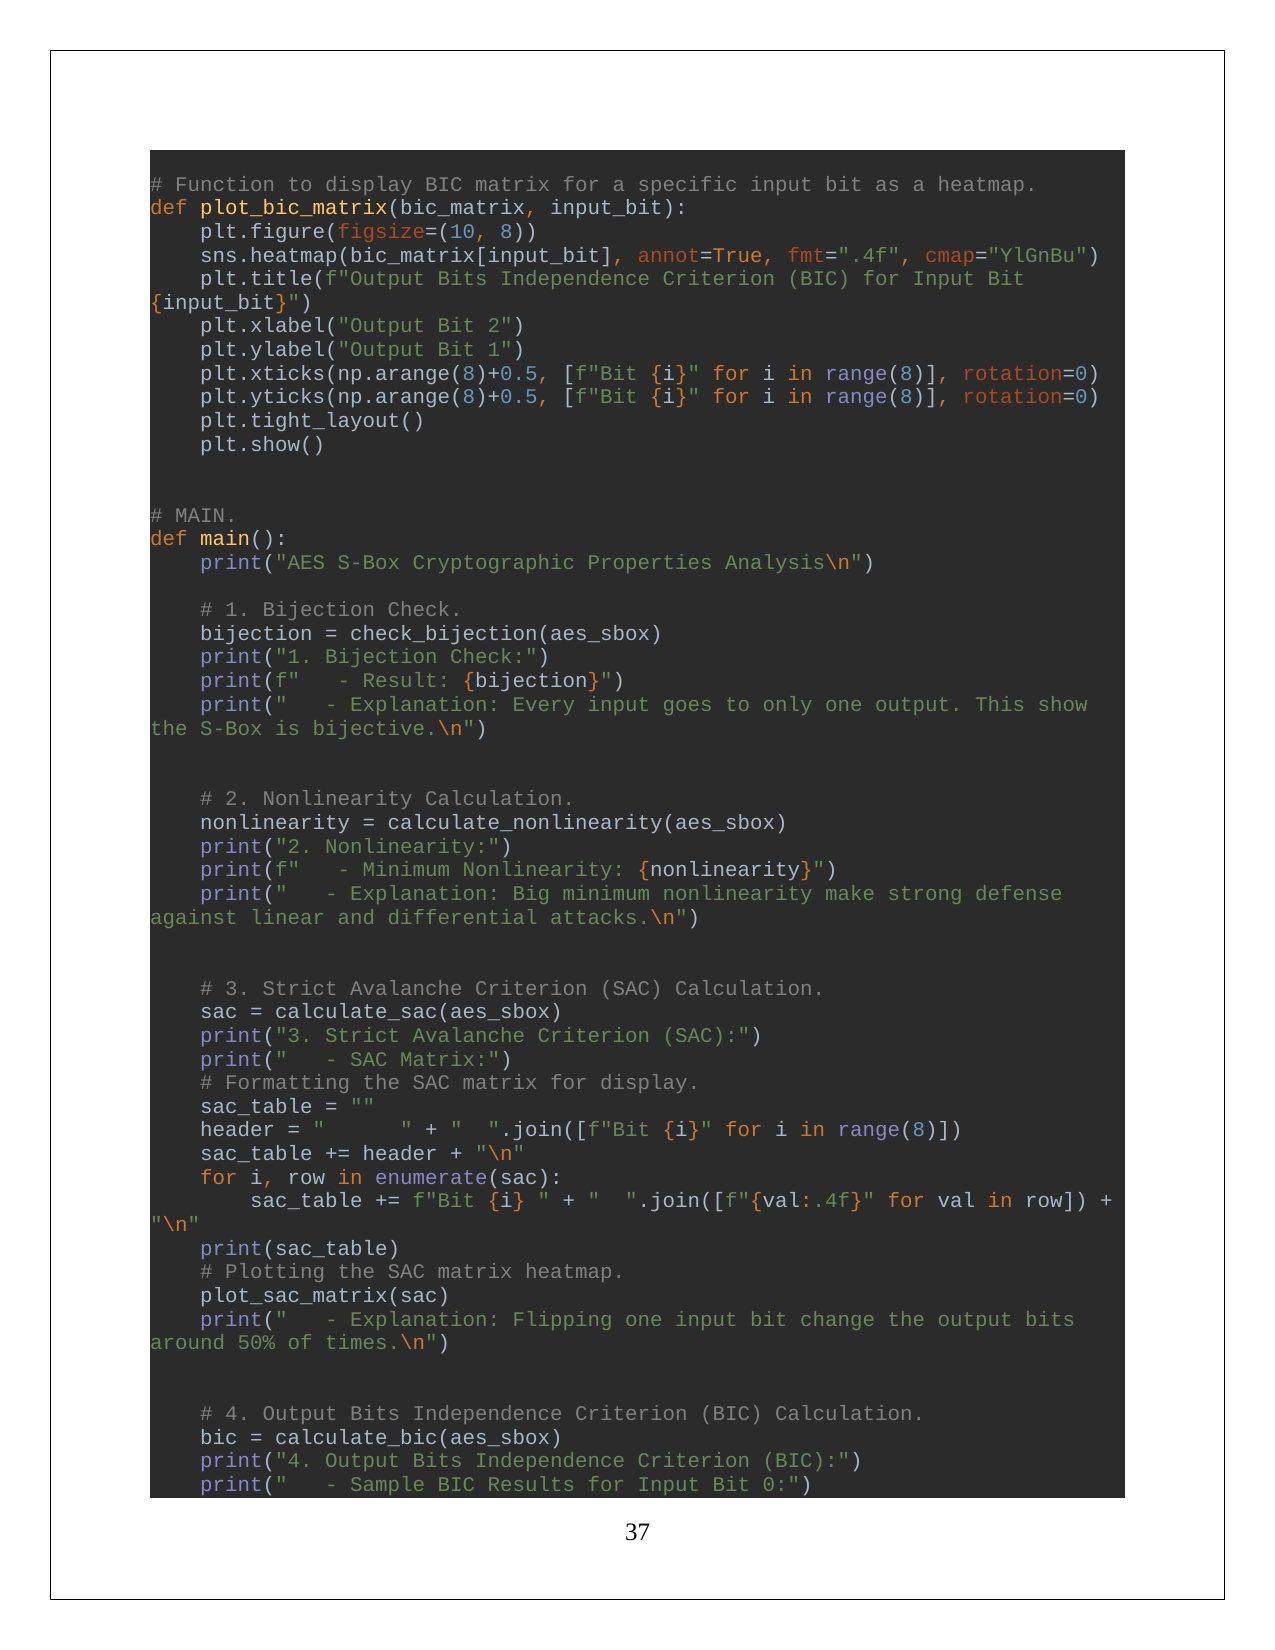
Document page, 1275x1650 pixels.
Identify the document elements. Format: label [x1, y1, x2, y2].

text [150, 150, 1125, 1498]
